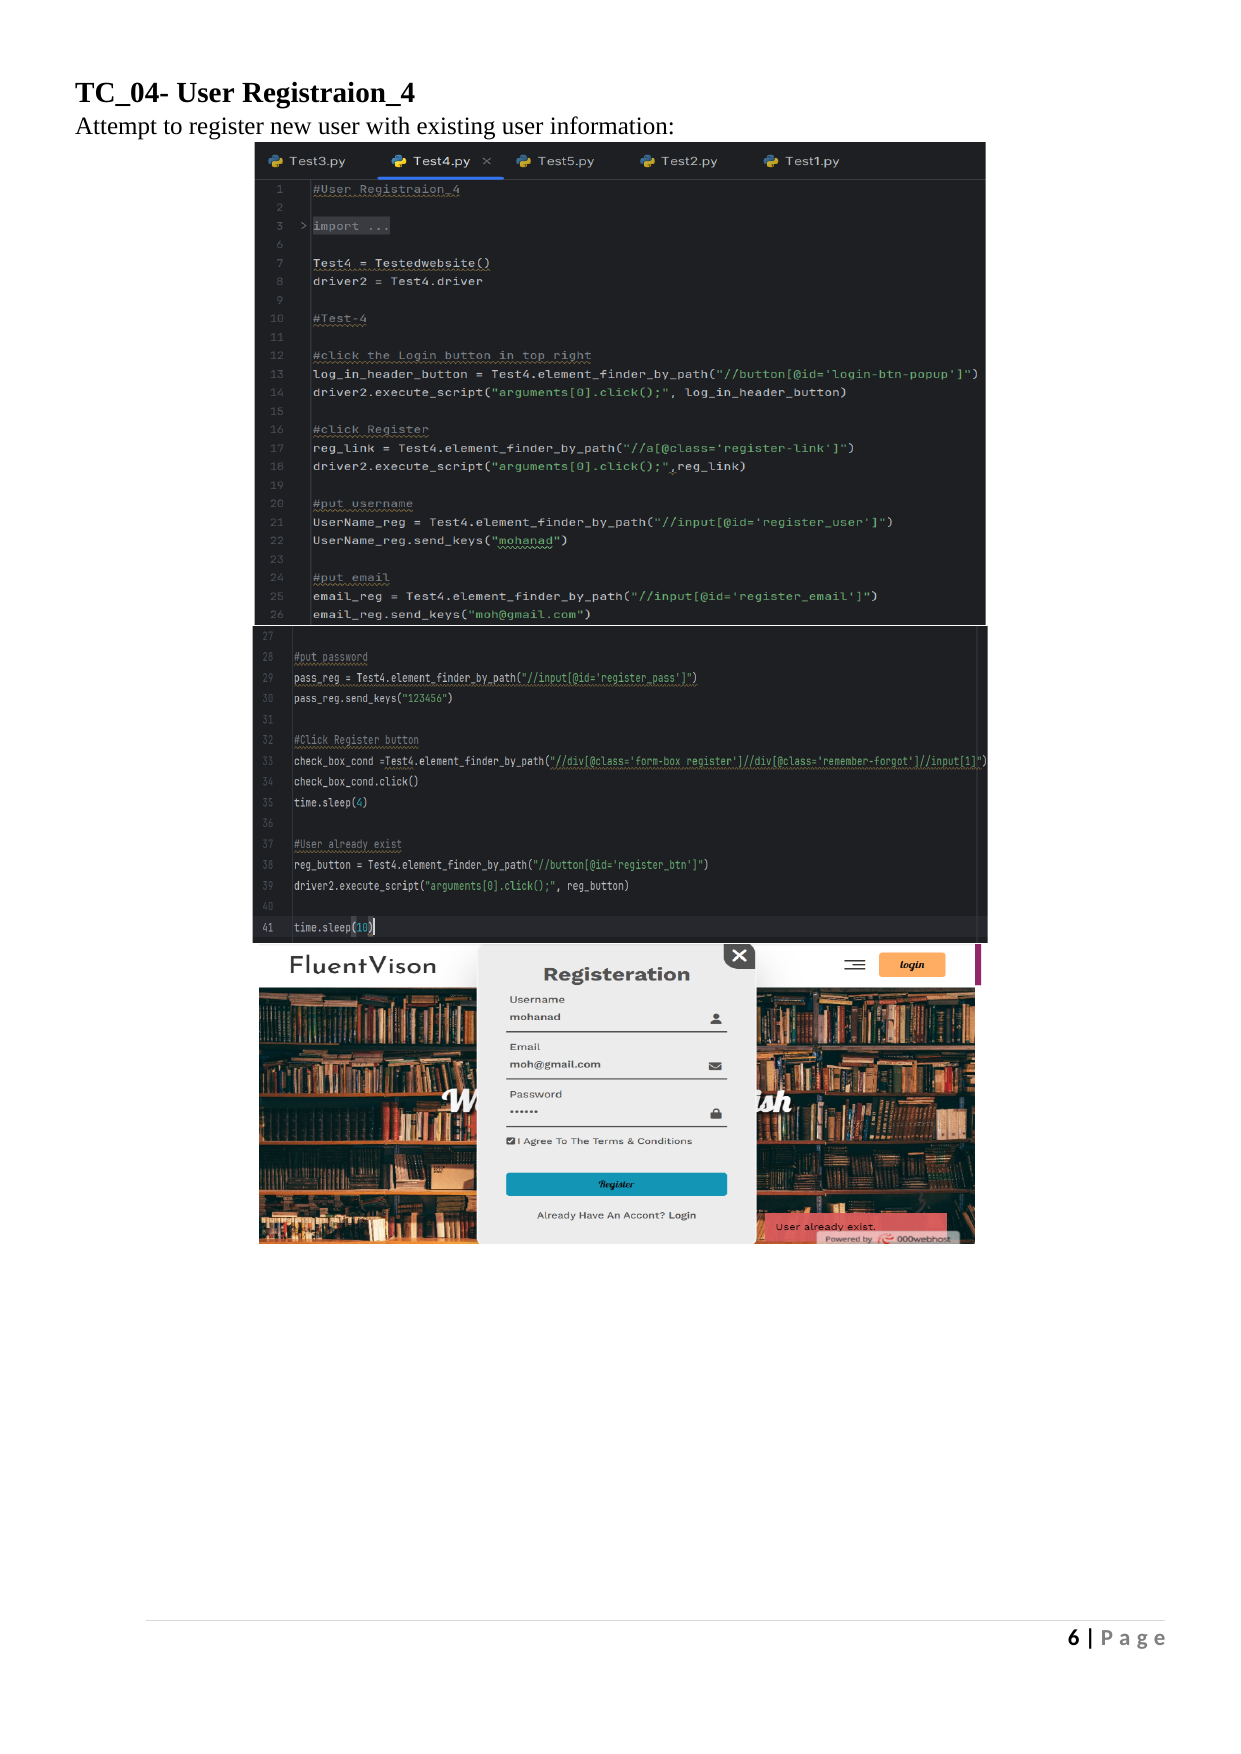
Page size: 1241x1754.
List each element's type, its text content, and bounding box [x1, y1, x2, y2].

picture [259, 944, 982, 1244]
text TC_04- User Registraion_4 [75, 75, 1165, 108]
text Attempt to register new user with existing user information: [75, 111, 1165, 140]
picture [254, 142, 986, 625]
picture [252, 626, 988, 943]
